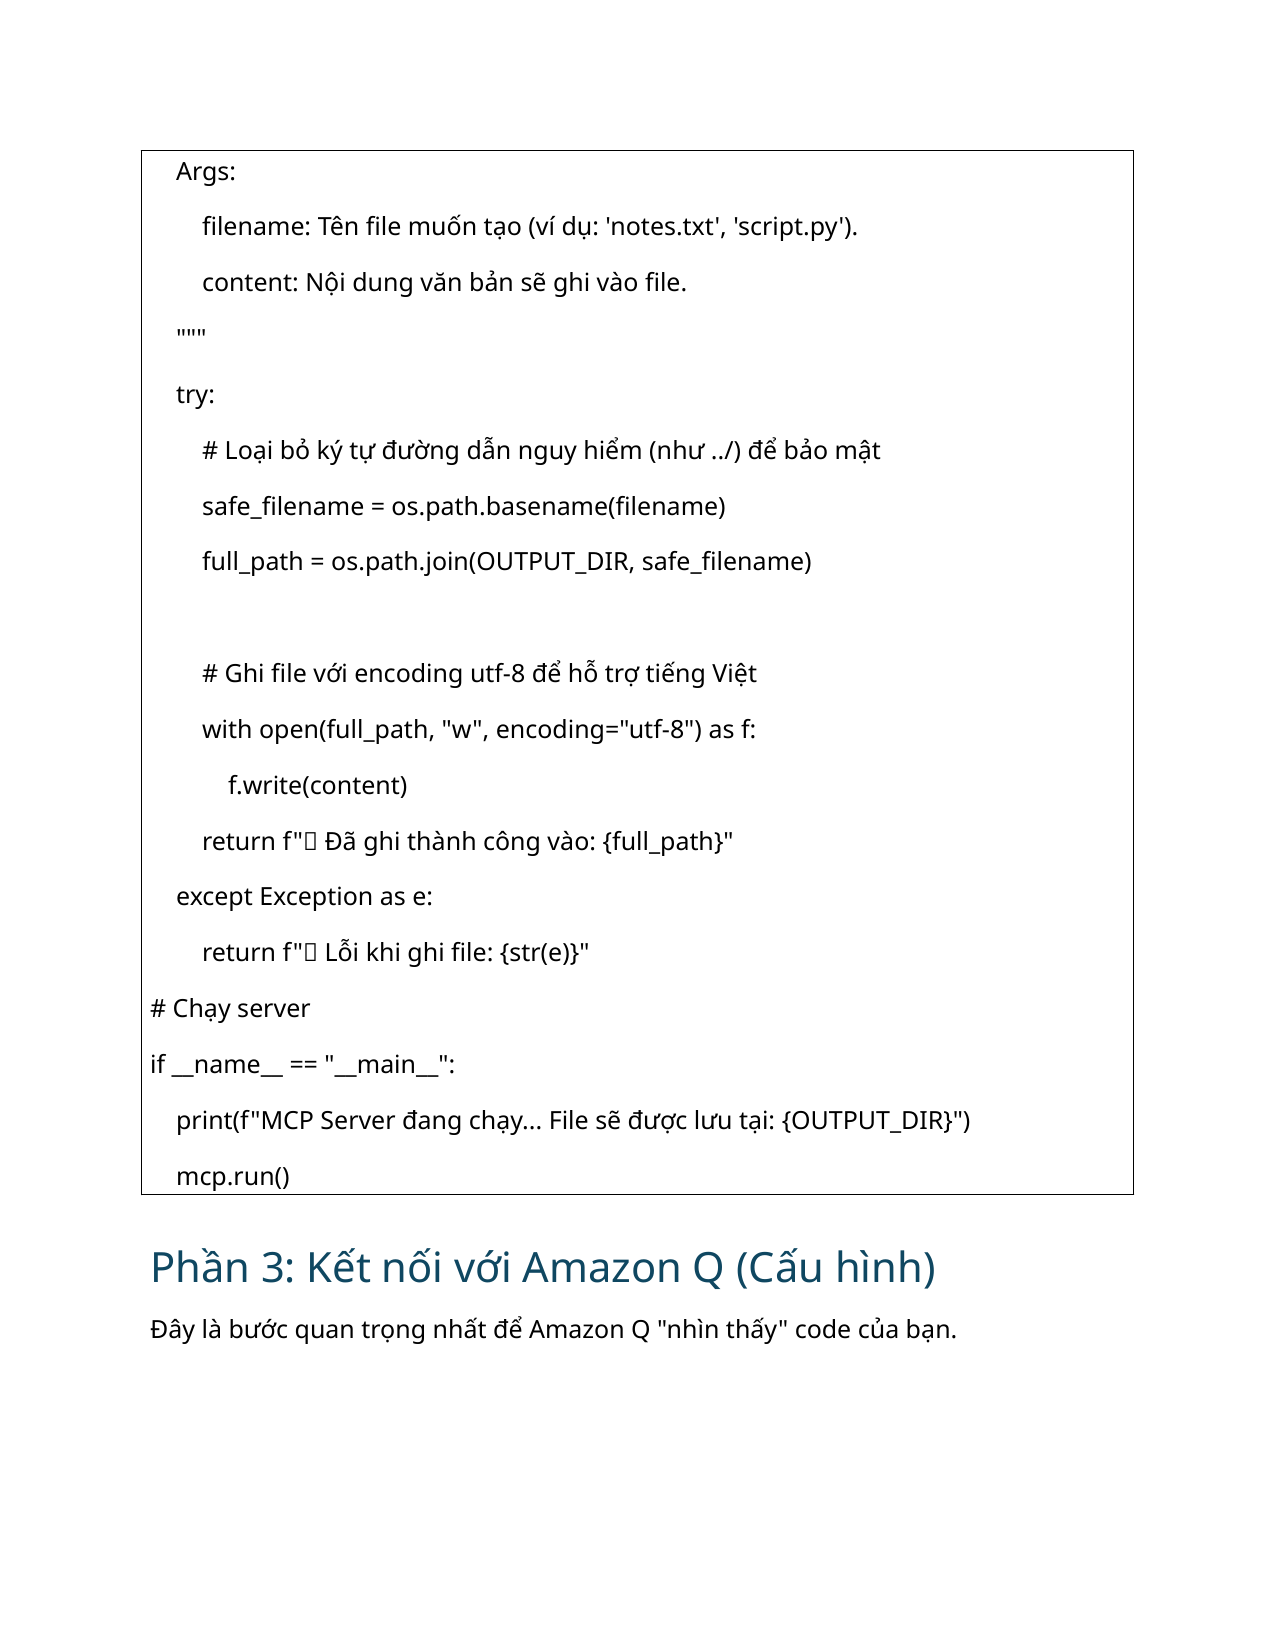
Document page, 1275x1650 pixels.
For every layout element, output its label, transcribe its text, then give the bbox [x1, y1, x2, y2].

text content: Nội dung văn bản sẽ ghi vào file. [142, 262, 1133, 299]
text return f"✅ Đã ghi thành công vào: {full_path}" [142, 820, 1133, 857]
text return f"❌ Lỗi khi ghi file: {str(e)}" [142, 932, 1133, 969]
text # Chạy server [142, 987, 1133, 1025]
text mcp.run() [142, 1155, 1133, 1194]
text with open(full_path, "w", encoding="utf-8") as f: [142, 708, 1133, 746]
subtitle Phần 3: Kết nối với Amazon Q (Cấu hình) [150, 1238, 1125, 1295]
text Args: [142, 151, 1133, 187]
text full_path = os.path.join(OUTPUT_DIR, safe_filename) [142, 541, 1133, 578]
text # Ghi file với encoding utf-8 để hỗ trợ tiếng Việt [142, 652, 1133, 690]
text try: [142, 373, 1133, 411]
text f.write(content) [142, 764, 1133, 801]
text filename: Tên file muốn tạo (ví dụ: 'notes.txt', 'script.py'). [142, 206, 1133, 243]
text except Exception as e: [142, 876, 1133, 913]
text Đây là bước quan trọng nhất để Amazon Q "nhìn thấy" code của bạn. [150, 1311, 1125, 1346]
text if __name__ == "__main__": [142, 1043, 1133, 1081]
text """ [142, 317, 1133, 355]
text safe_filename = os.path.basename(filename) [142, 485, 1133, 522]
text # Loại bỏ ký tự đường dẫn nguy hiểm (như ../) để bảo mật [142, 429, 1133, 466]
text print(f"MCP Server đang chạy... File sẽ được lưu tại: {OUTPUT_DIR}") [142, 1099, 1133, 1136]
